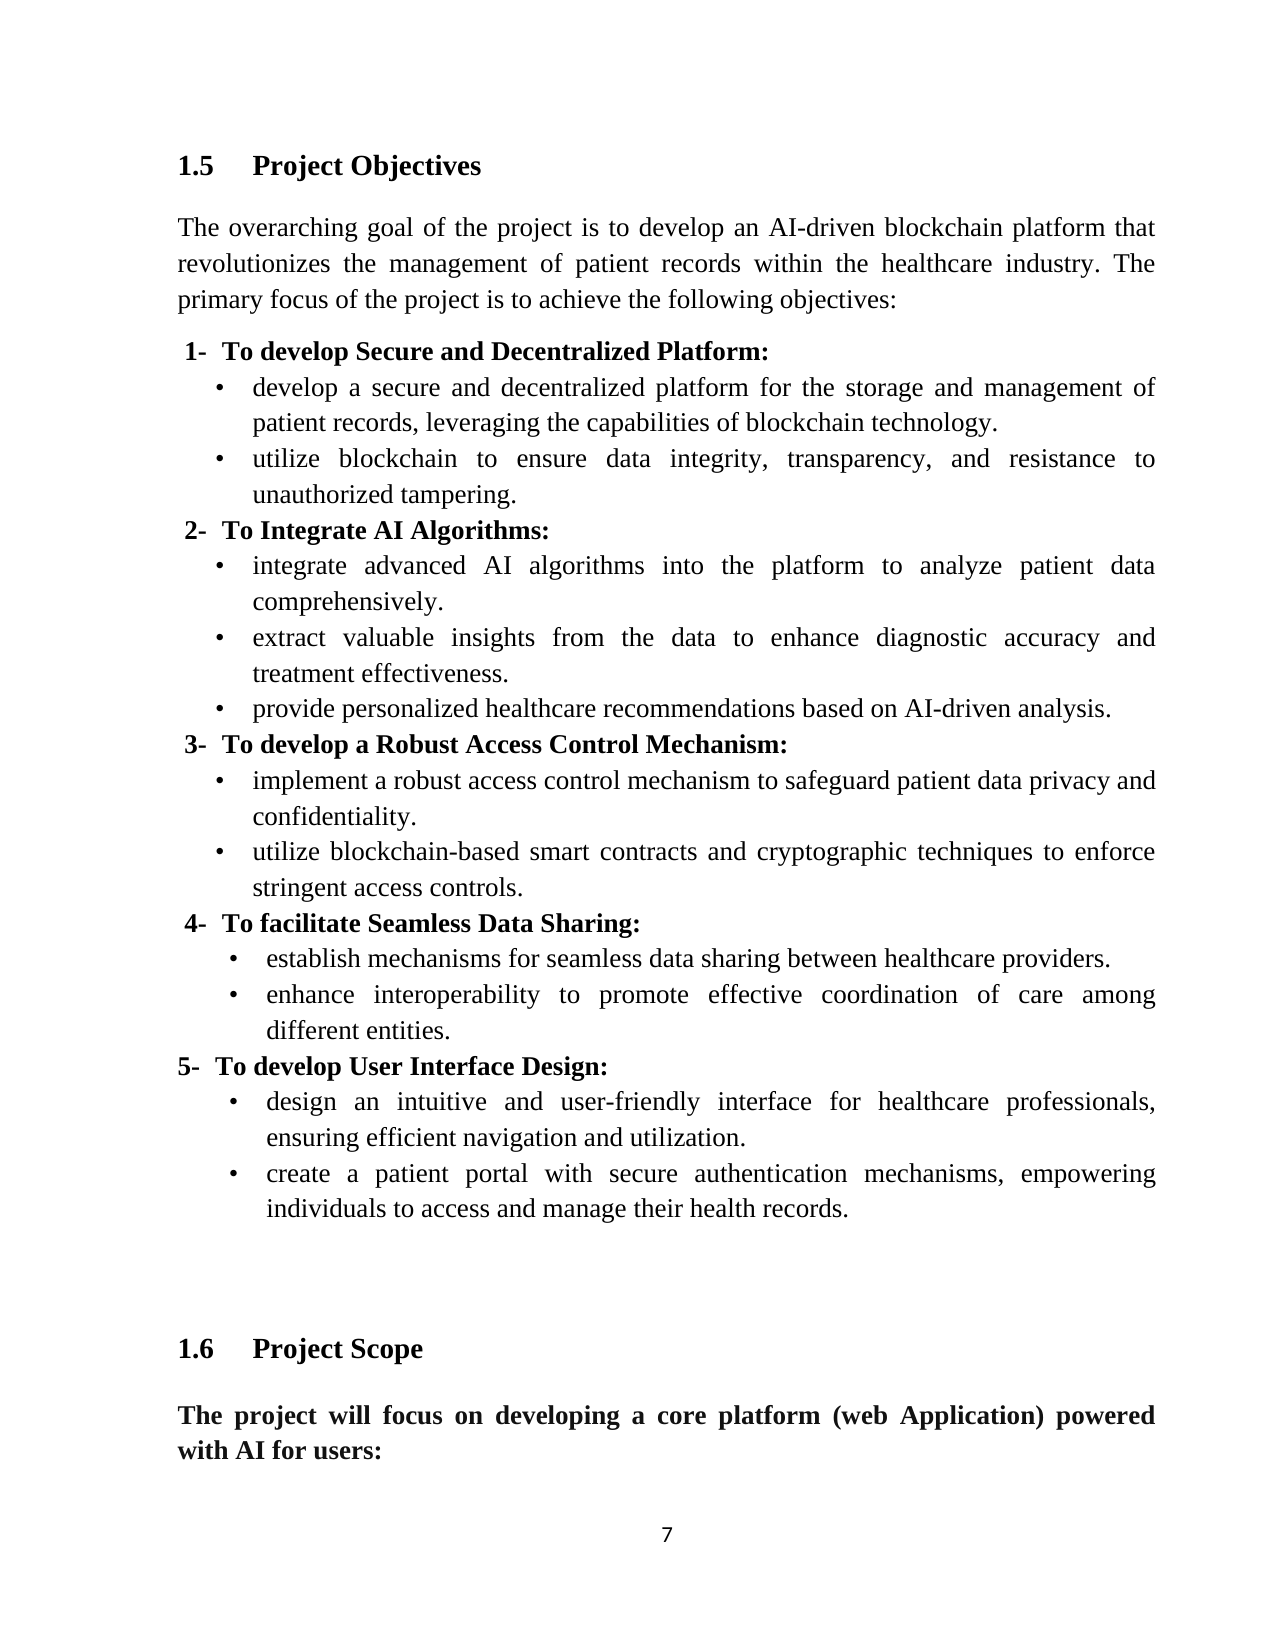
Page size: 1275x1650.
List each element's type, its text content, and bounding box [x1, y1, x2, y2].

subtitle Project Objectives [177, 148, 1157, 181]
list utilize blockchain to ensure data integrity, transparency, and resistance to unauthorized tampering. [215, 442, 1157, 509]
subtitle Project Scope [177, 1331, 1157, 1364]
list create a patient portal with secure authentication mechanisms, empowering individuals to access and manage their health records. [228, 1157, 1157, 1224]
list utilize blockchain-based smart contracts and cryptographic techniques to enforce stringent access controls. [215, 835, 1157, 902]
list design an intuitive and user-friendly interface for healthcare professionals, ensuring efficient navigation and utilization. [228, 1085, 1157, 1152]
list enhance interoperability to promote effective coordination of care among different entities. [228, 978, 1157, 1045]
text The overarching goal of the project is to develop an AI-driven blockchain platform that revolutionizes the management of patient records within the healthcare industry. The primary focus of the project is to achieve the following objectives: [177, 211, 1157, 314]
list provide personalized healthcare recommendations based on AI-driven analysis. [215, 692, 1157, 723]
list To develop a Robust Access Control Mechanism: [184, 728, 1157, 759]
list To Integrate AI Algorithms: [184, 514, 1157, 545]
text The project will focus on developing a core platform (web Application) powered with AI for users: [177, 1399, 1157, 1466]
list establish mechanisms for seamless data sharing between healthcare providers. [228, 942, 1157, 974]
list develop a secure and decentralized platform for the storage and management of patient records, leveraging the capabilities of blockchain technology. [215, 371, 1157, 438]
list To facilitate Seamless Data Sharing: [184, 907, 1157, 938]
list extract valuable insights from the data to enhance diagnostic accuracy and treatment effectiveness. [215, 621, 1157, 688]
list implement a robust access control mechanism to safeguard patient data privacy and confidentiality. [215, 764, 1157, 831]
list To develop User Interface Design: [177, 1050, 1157, 1081]
list To develop Secure and Decentralized Platform: [184, 335, 1157, 366]
list integrate advanced AI algorithms into the platform to analyze patient data comprehensively. [215, 549, 1157, 616]
